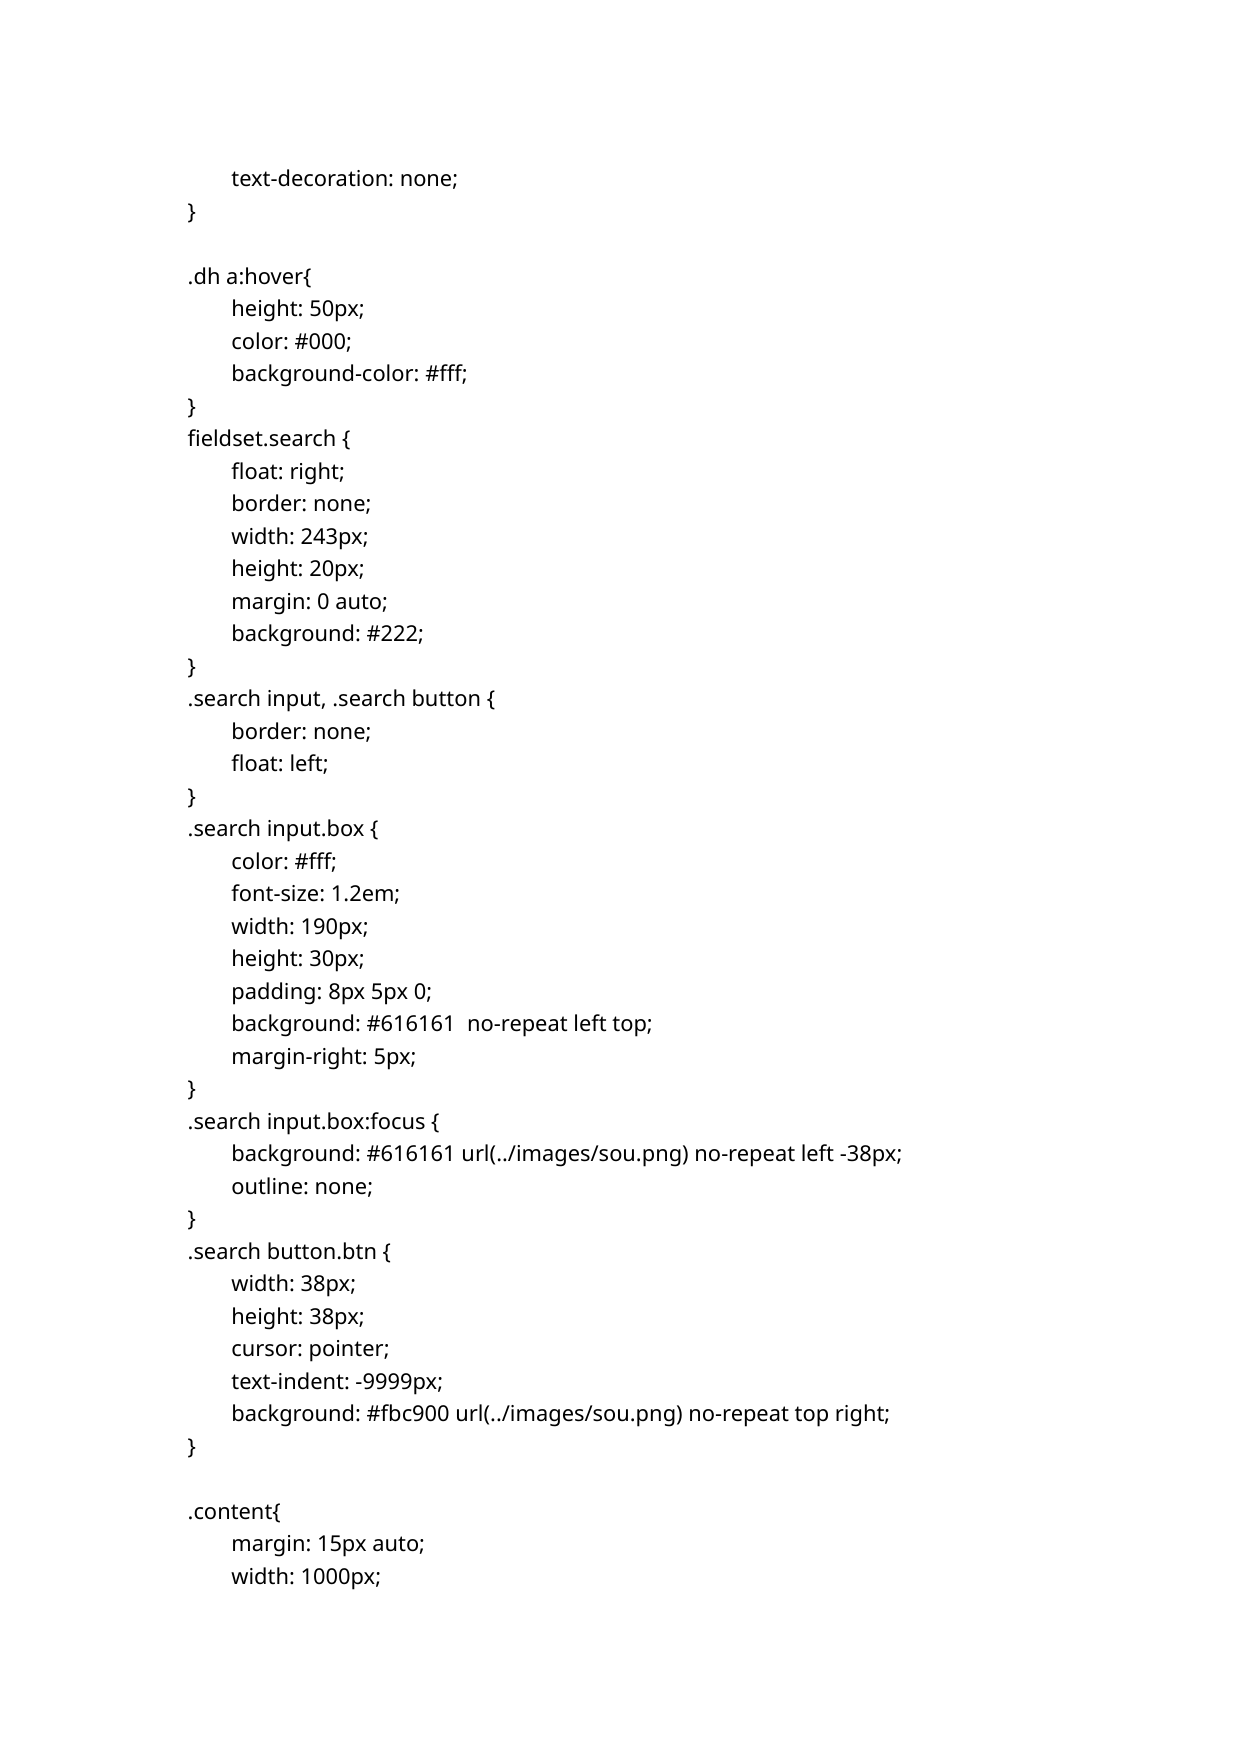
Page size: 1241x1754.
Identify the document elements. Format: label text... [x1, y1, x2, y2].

text text-decoration: none; [187, 162, 1053, 194]
text .search input, .search button { [187, 682, 1053, 714]
text float: right; [187, 454, 1053, 487]
text background: #616161 url(../images/sou.png) no-repeat left -38px; [187, 1137, 1053, 1169]
text height: 50px; [187, 292, 1053, 324]
text border: none; [187, 487, 1053, 519]
text height: 20px; [187, 552, 1053, 584]
text } [187, 389, 1053, 422]
text background-color: #fff; [187, 357, 1053, 389]
text outline: none; [187, 1169, 1053, 1202]
text background: #222; [187, 617, 1053, 649]
text width: 243px; [187, 519, 1053, 552]
text margin-right: 5px; [187, 1039, 1053, 1072]
text } [187, 1429, 1053, 1462]
text } [187, 649, 1053, 682]
text background: #616161 no-repeat left top; [187, 1007, 1053, 1039]
text } [187, 1072, 1053, 1104]
text .search button.btn { [187, 1234, 1053, 1267]
text .content{ [187, 1494, 1053, 1527]
text margin: 0 auto; [187, 584, 1053, 617]
text float: left; [187, 747, 1053, 779]
text padding: 8px 5px 0; [187, 974, 1053, 1007]
text fieldset.search { [187, 422, 1053, 454]
text font-size: 1.2em; [187, 877, 1053, 909]
text width: 38px; [187, 1267, 1053, 1299]
text } [187, 1202, 1053, 1234]
text .search input.box { [187, 812, 1053, 844]
text margin: 15px auto; [187, 1527, 1053, 1559]
text cursor: pointer; [187, 1332, 1053, 1364]
text height: 30px; [187, 942, 1053, 974]
text color: #fff; [187, 844, 1053, 877]
text border: none; [187, 714, 1053, 747]
text width: 190px; [187, 909, 1053, 942]
text background: #fbc900 url(../images/sou.png) no-repeat top right; [187, 1397, 1053, 1429]
text text-indent: -9999px; [187, 1364, 1053, 1397]
text } [187, 194, 1053, 227]
text .search input.box:focus { [187, 1104, 1053, 1137]
text color: #000; [187, 324, 1053, 357]
text .dh a:hover{ [187, 259, 1053, 292]
text height: 38px; [187, 1299, 1053, 1332]
text } [187, 779, 1053, 812]
text width: 1000px; [187, 1559, 1053, 1592]
